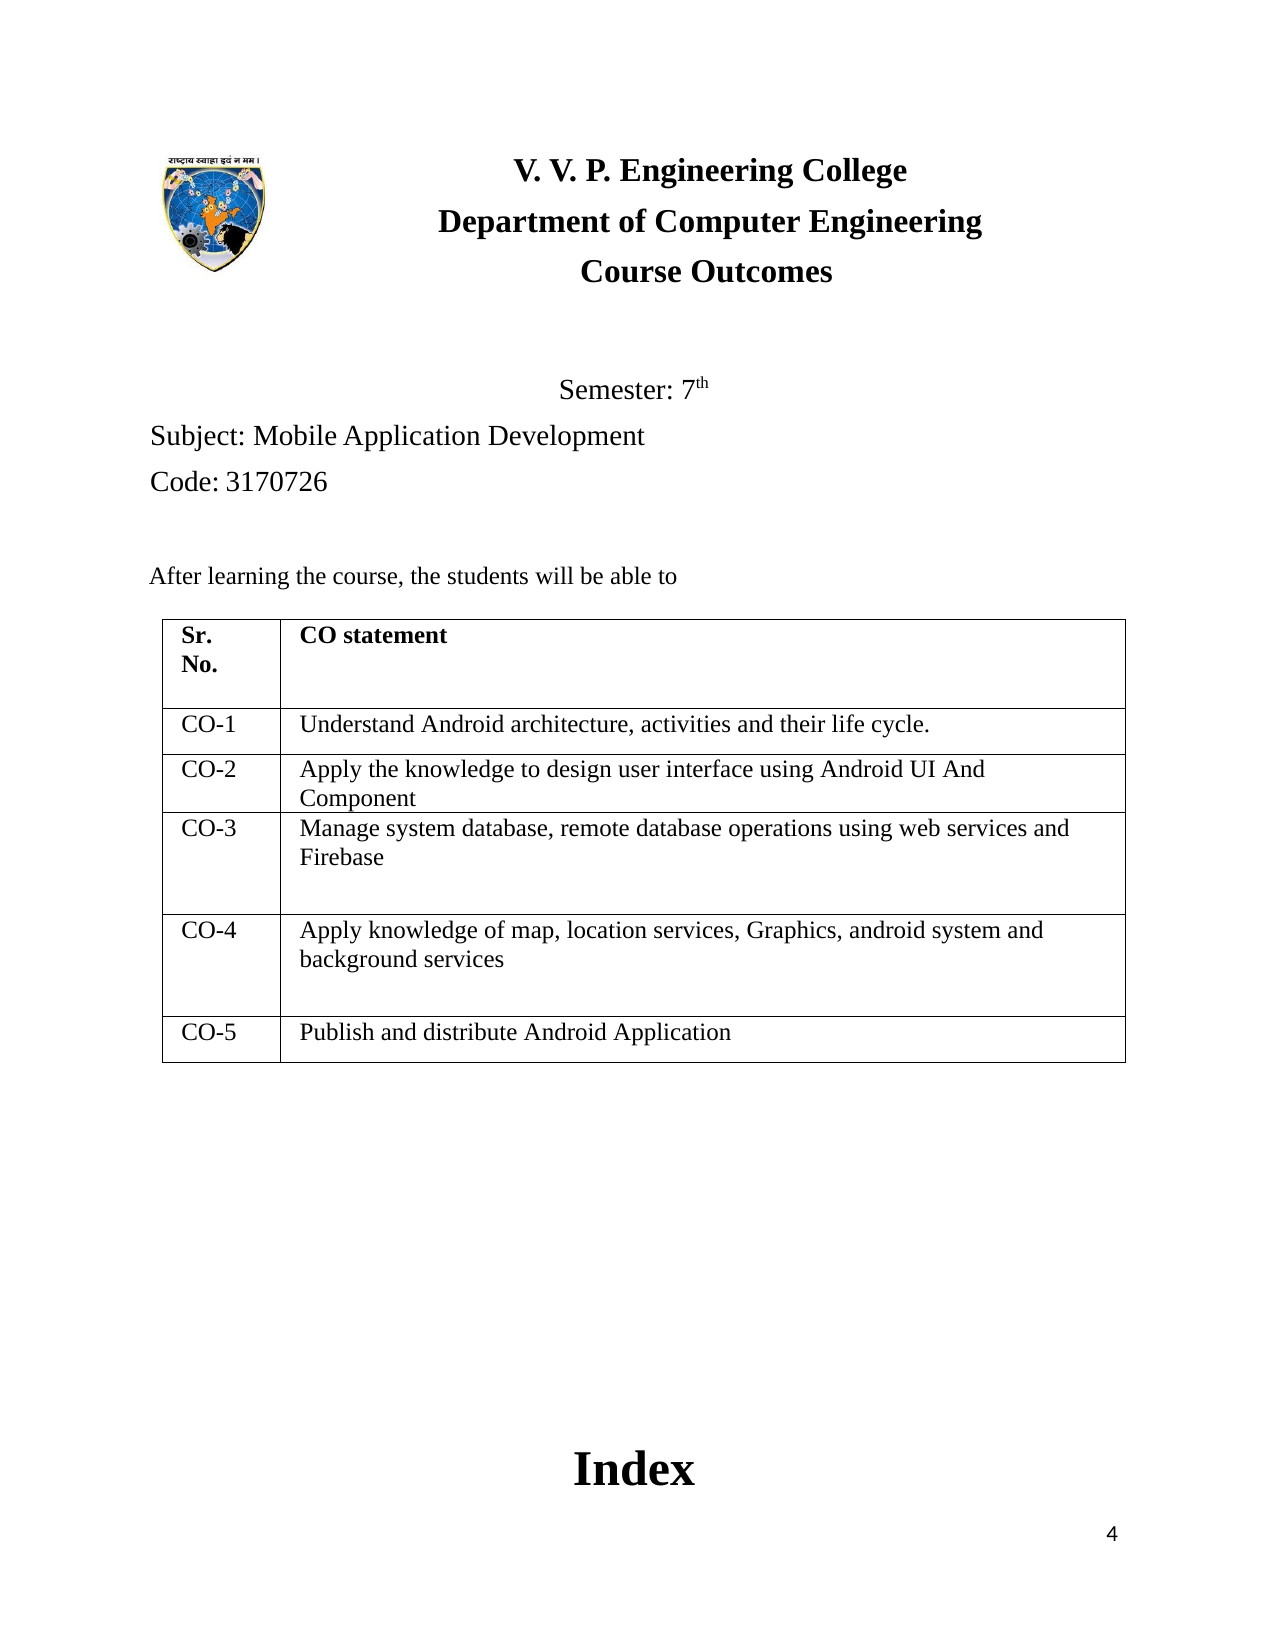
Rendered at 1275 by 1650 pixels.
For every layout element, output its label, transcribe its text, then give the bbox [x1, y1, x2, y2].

text Semester: 7th [150, 372, 1117, 406]
text Code: 3170726 [150, 464, 1117, 498]
text Index [150, 1439, 1117, 1497]
table_cell CO-4 [163, 915, 280, 1016]
table_cell Understand Android architecture, activities and their life cycle. [281, 709, 1125, 753]
table_cell Manage system database, remote database operations using web services and Firebase [281, 813, 1125, 914]
picture [150, 150, 277, 277]
text After learning the course, the students will be able to [148, 561, 1117, 590]
table_cell CO-1 [163, 709, 280, 753]
text Subject: Mobile Application Development [150, 418, 1117, 452]
text Course Outcomes [150, 252, 1117, 290]
table_cell CO-5 [163, 1017, 280, 1062]
table_header CO statement [281, 620, 1125, 708]
table_header Sr. No. [163, 620, 280, 708]
table_cell Apply knowledge of map, location services, Graphics, android system and background services [281, 915, 1125, 1016]
text Department of Computer Engineering [277, 201, 1117, 239]
table_cell CO-3 [163, 813, 280, 914]
table_cell Publish and distribute Android Application [281, 1017, 1125, 1062]
table_cell CO-2 [163, 755, 280, 812]
text V. V. P. Engineering College [277, 150, 1117, 188]
table_cell Apply the knowledge to design user interface using Android UI And Component [281, 755, 1125, 812]
